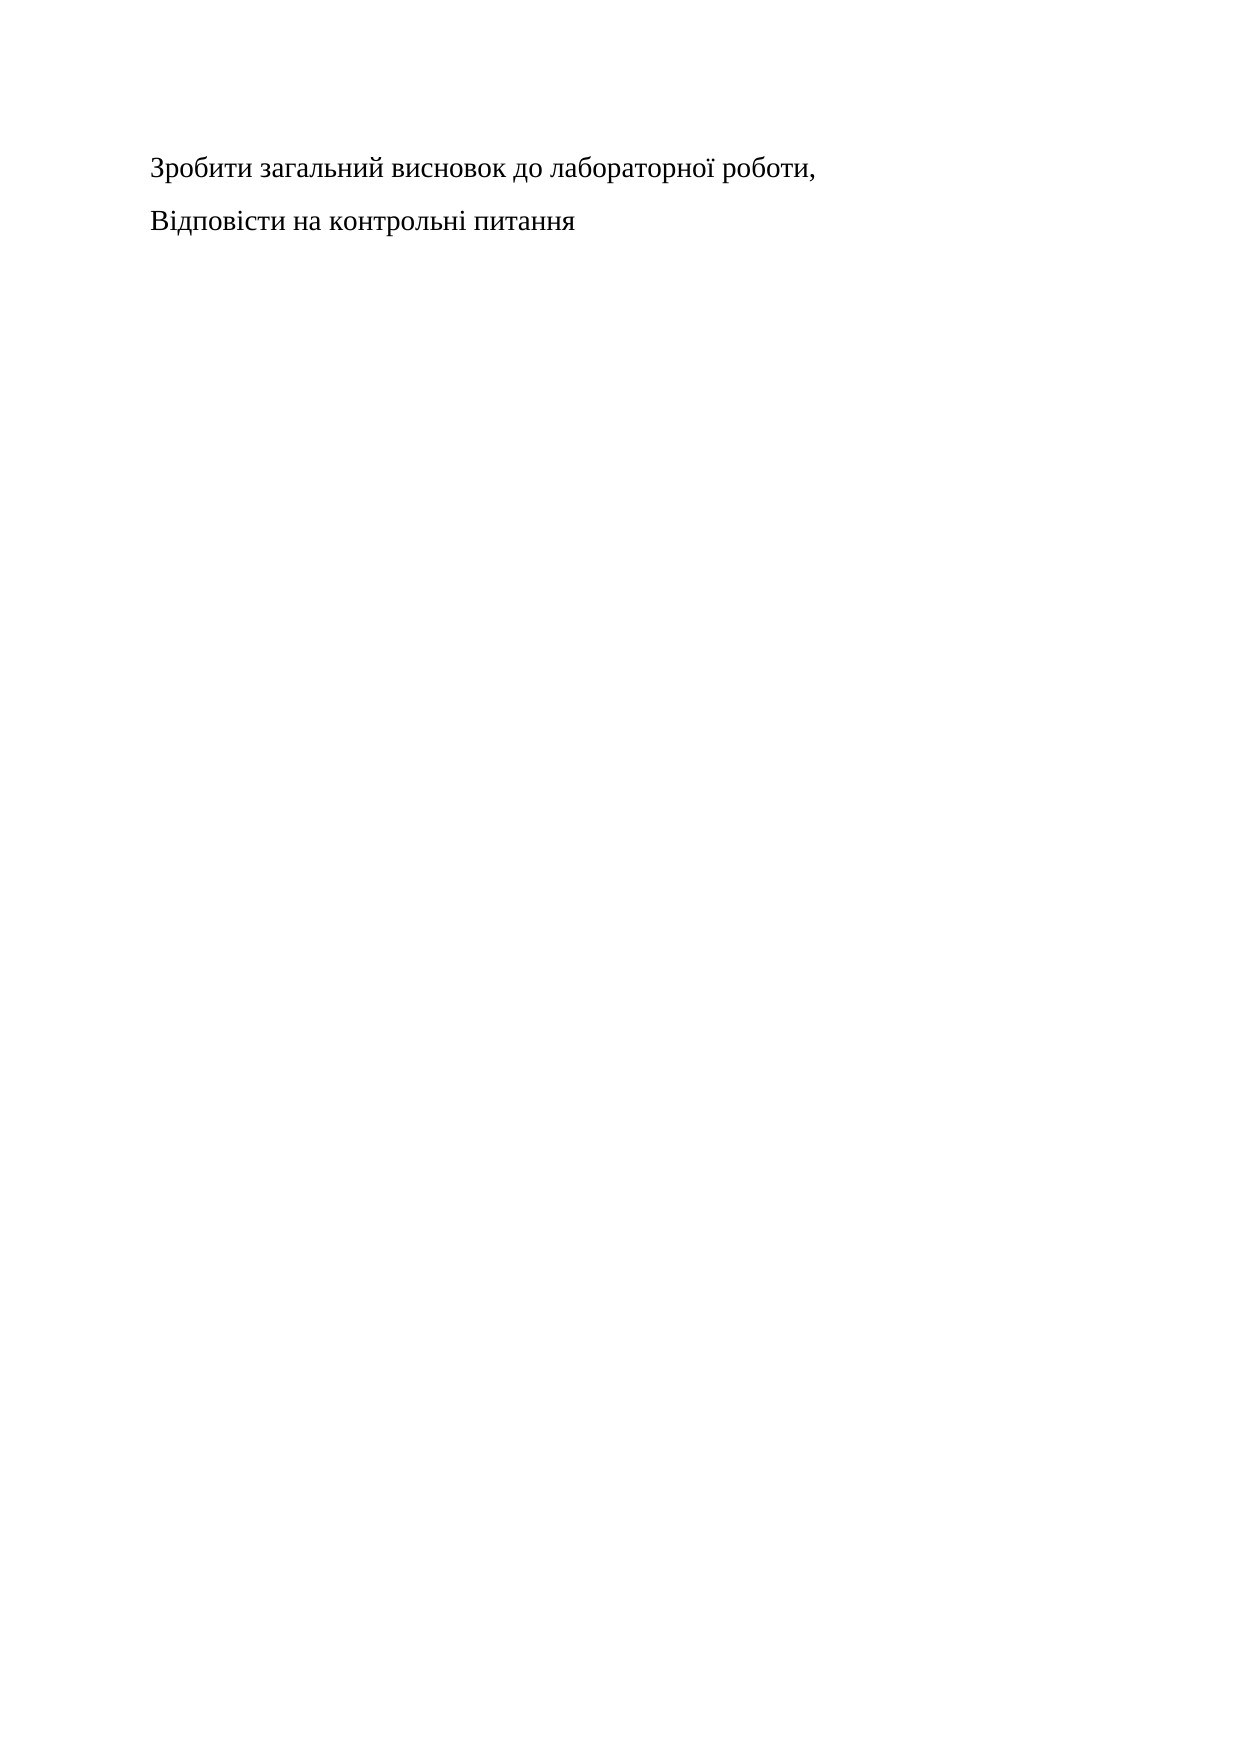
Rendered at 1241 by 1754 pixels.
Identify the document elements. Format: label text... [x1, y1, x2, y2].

text Зробити загальний висновок до лабораторної роботи, [150, 150, 1090, 183]
text Відповісти на контрольні питання [150, 203, 1090, 236]
